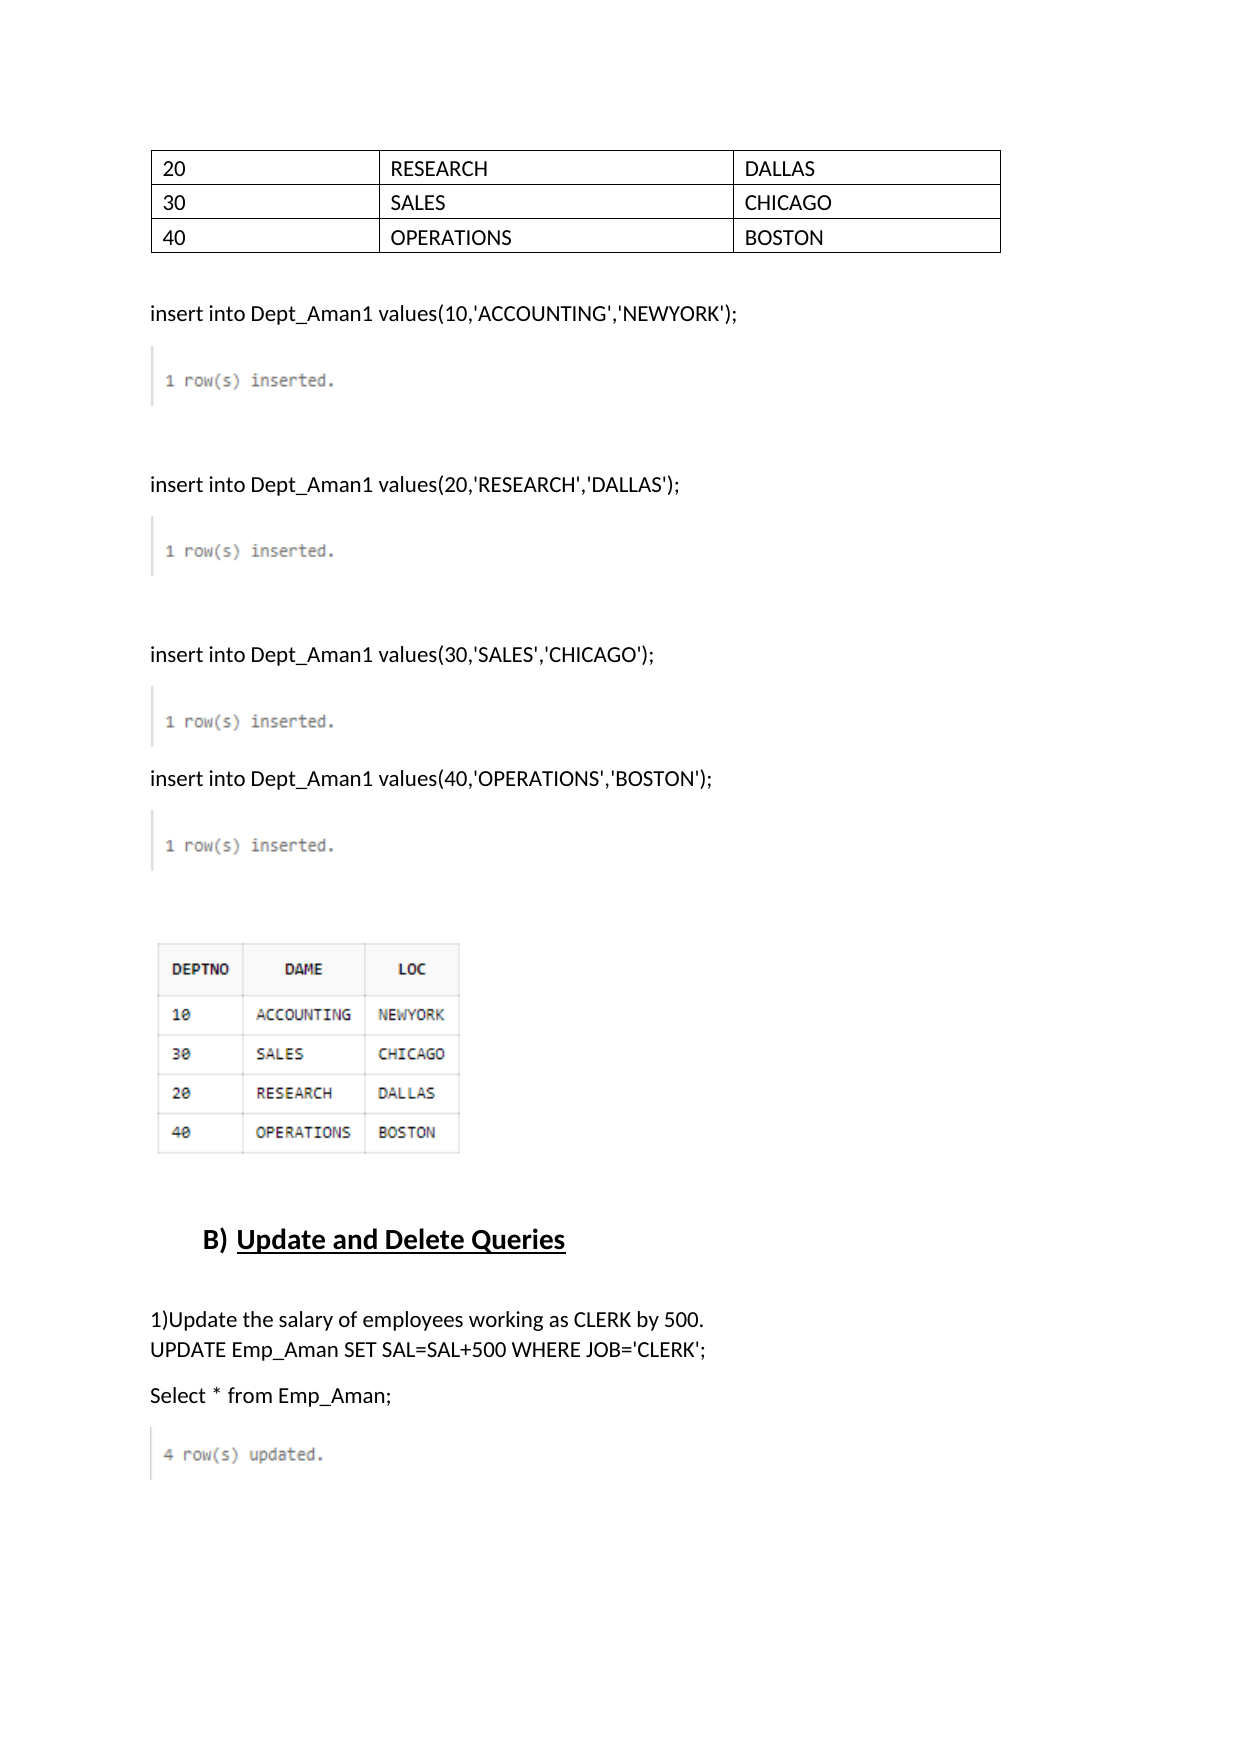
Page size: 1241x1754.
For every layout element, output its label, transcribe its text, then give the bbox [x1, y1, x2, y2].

table_cell RESEARCH [380, 151, 733, 184]
table_cell DALLAS [734, 151, 1000, 184]
picture [150, 810, 391, 871]
picture [150, 1427, 410, 1480]
picture [150, 686, 391, 747]
text Select * from Emp_Aman; [150, 1382, 1090, 1409]
text B) Update and Delete Queries [150, 1221, 1090, 1257]
table_cell SALES [380, 185, 733, 218]
table_cell 20 [152, 151, 379, 184]
text 1)Update the salary of employees working as CLERK by 500. [150, 1306, 1090, 1333]
text insert into Dept_Aman1 values(20,'RESEARCH','DALLAS'); [150, 470, 1090, 498]
text insert into Dept_Aman1 values(40,'OPERATIONS','BOSTON'); [150, 764, 1090, 792]
text UPDATE Emp_Aman SET SAL=SAL+500 WHERE JOB='CLERK'; [150, 1335, 1090, 1363]
text insert into Dept_Aman1 values(30,'SALES','CHICAGO'); [150, 640, 1090, 668]
table_cell BOSTON [734, 219, 1000, 252]
text insert into Dept_Aman1 values(10,'ACCOUNTING','NEWYORK'); [150, 299, 1090, 328]
table_cell OPERATIONS [380, 219, 733, 252]
table_cell 30 [152, 185, 379, 218]
picture [150, 516, 391, 576]
table_cell 40 [152, 219, 379, 252]
table_cell CHICAGO [734, 185, 1000, 218]
picture [150, 935, 496, 1157]
picture [150, 346, 391, 406]
